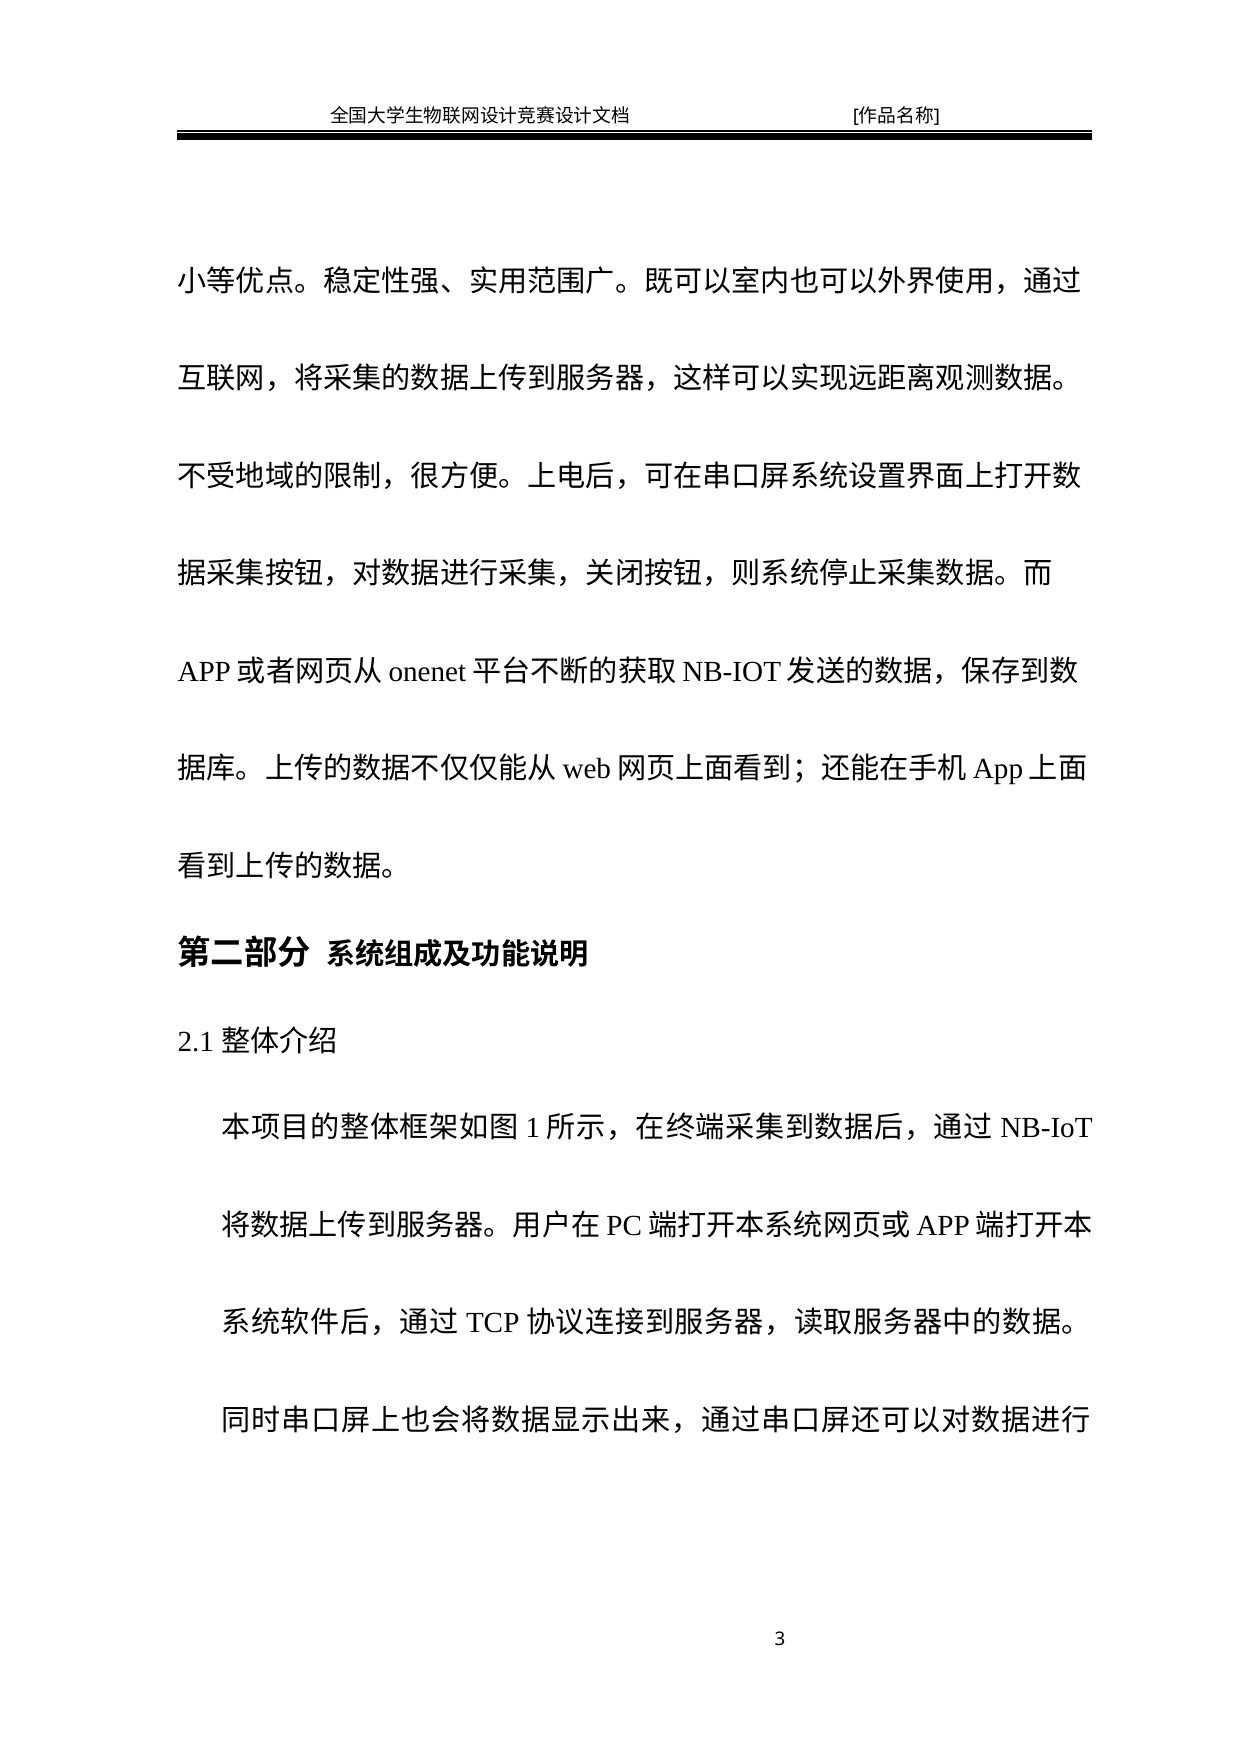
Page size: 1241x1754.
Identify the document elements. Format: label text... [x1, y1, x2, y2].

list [221, 1092, 1092, 1450]
list 整体介绍 [177, 1006, 1092, 1071]
text 第二部分 系统组成及功能说明 [177, 917, 1092, 982]
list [177, 246, 1092, 896]
